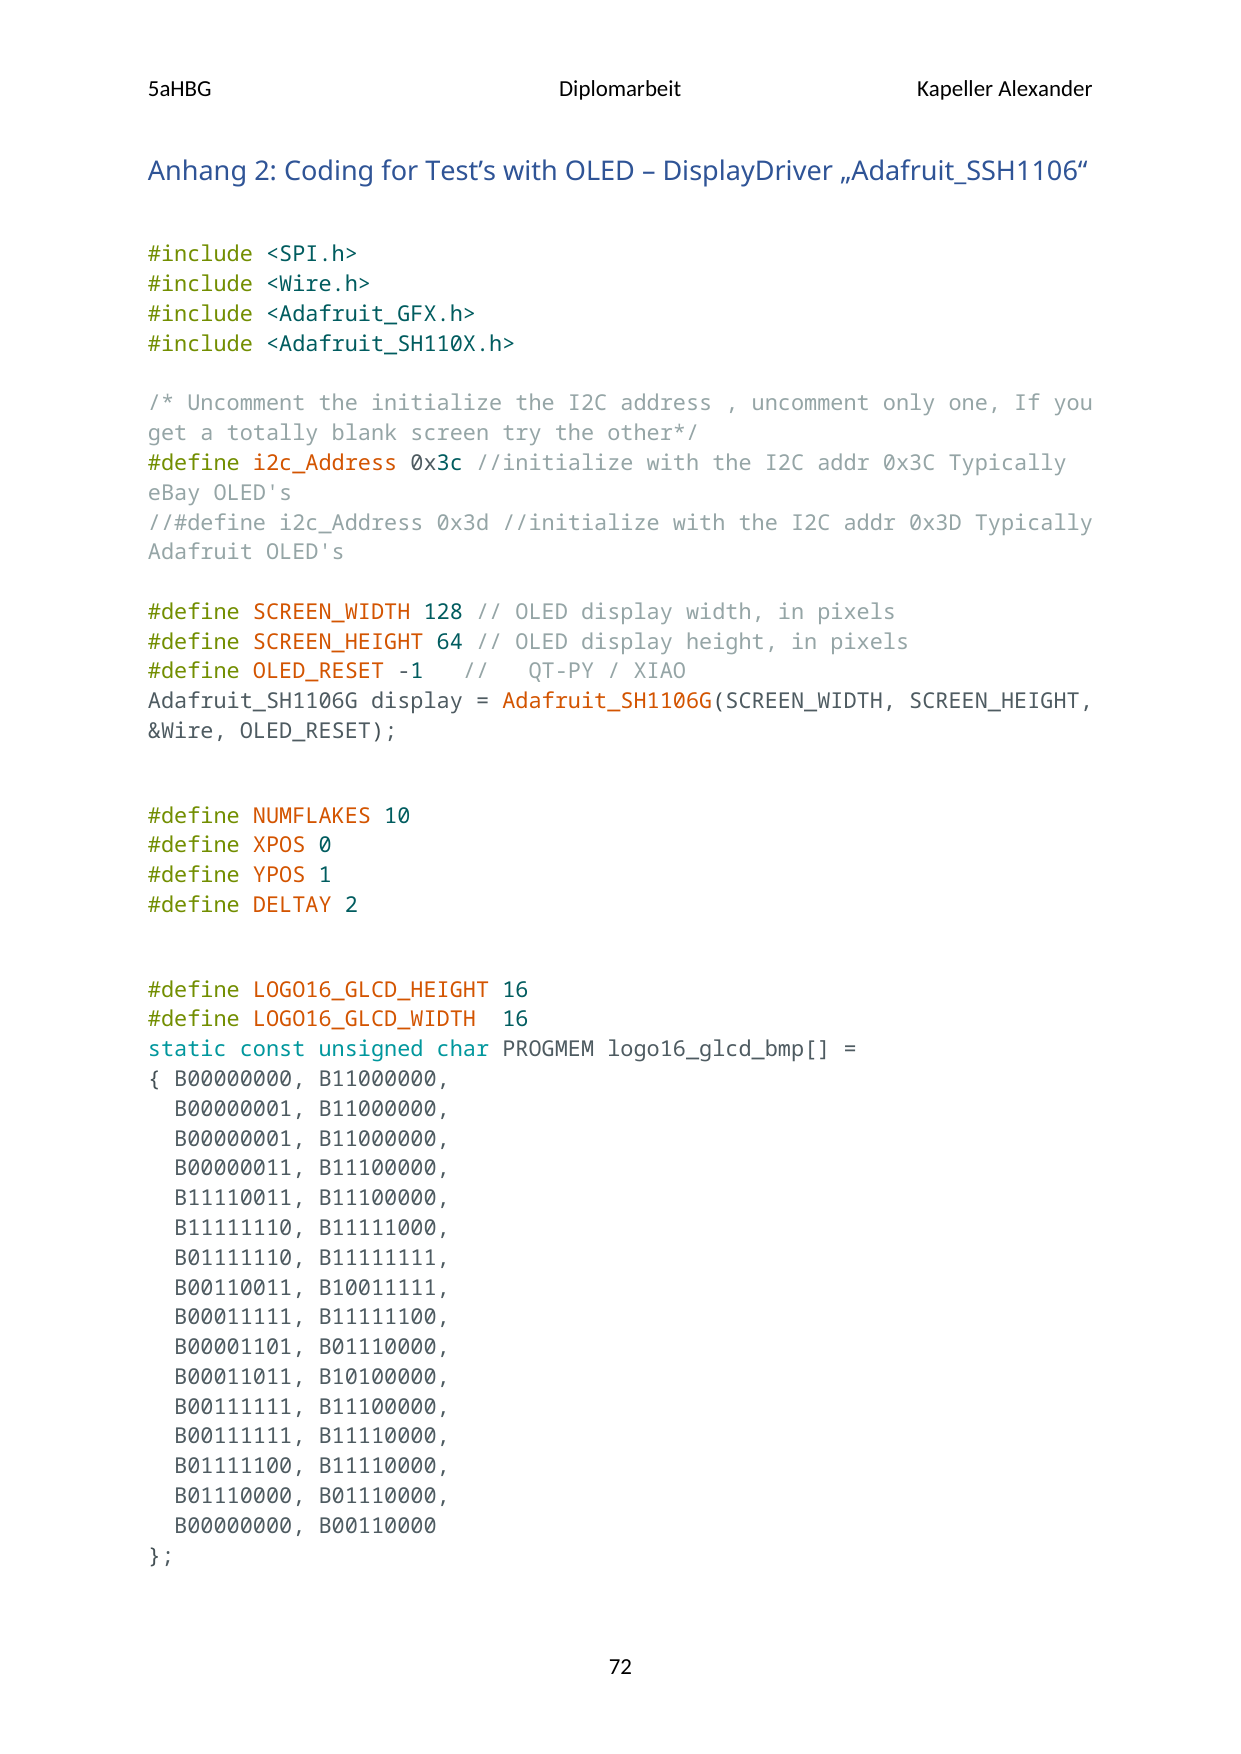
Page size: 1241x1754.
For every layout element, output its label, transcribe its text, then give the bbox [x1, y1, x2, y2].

text /* Uncomment the initialize the I2C address , uncomment only one, If you get a totally blank screen try the other*/ [148, 387, 1093, 447]
text #define LOGO16_GLCD_HEIGHT 16 [148, 974, 1093, 1003]
text B01110000, B01110000, [148, 1480, 1093, 1510]
text B00000001, B11000000, [148, 1093, 1093, 1123]
text #define DELTAY 2 [148, 889, 1093, 919]
text #define SCREEN_WIDTH 128 // OLED display width, in pixels [148, 596, 1093, 626]
text }; [148, 1540, 1093, 1569]
text B01111110, B11111111, [148, 1242, 1093, 1272]
text //#define i2c_Address 0x3d //initialize with the I2C addr 0x3D Typically Adafruit OLED's [148, 507, 1093, 566]
text #define NUMFLAKES 10 [148, 800, 1093, 829]
text #define LOGO16_GLCD_WIDTH 16 [148, 1003, 1093, 1033]
text #define i2c_Address 0x3c //initialize with the I2C addr 0x3C Typically eBay OLED's [148, 447, 1093, 507]
text #include <SPI.h> [148, 238, 1093, 268]
text B11111110, B11111000, [148, 1212, 1093, 1242]
text B11110011, B11100000, [148, 1182, 1093, 1212]
subtitle Anhang 2: Coding for Test’s with OLED – DisplayDriver „Adafruit_SSH1106“ [148, 152, 1093, 189]
text B00110011, B10011111, [148, 1272, 1093, 1301]
text B00011111, B11111100, [148, 1301, 1093, 1331]
text #define SCREEN_HEIGHT 64 // OLED display height, in pixels [148, 626, 1093, 656]
text B00111111, B11100000, [148, 1391, 1093, 1421]
text B00011011, B10100000, [148, 1361, 1093, 1391]
text Adafruit_SH1106G display = Adafruit_SH1106G(SCREEN_WIDTH, SCREEN_HEIGHT, &Wire, OLED_RESET); [148, 685, 1093, 745]
text #define XPOS 0 [148, 829, 1093, 859]
text #include <Adafruit_GFX.h> [148, 298, 1093, 328]
text #include <Wire.h> [148, 268, 1093, 298]
text static const unsigned char PROGMEM logo16_glcd_bmp[] = [148, 1033, 1093, 1063]
text B00000000, B00110000 [148, 1510, 1093, 1540]
text B00111111, B11110000, [148, 1421, 1093, 1450]
text B01111100, B11110000, [148, 1450, 1093, 1480]
text B00000011, B11100000, [148, 1152, 1093, 1182]
text B00000001, B11000000, [148, 1123, 1093, 1152]
text { B00000000, B11000000, [148, 1063, 1093, 1093]
text B00001101, B01110000, [148, 1331, 1093, 1361]
text #define YPOS 1 [148, 859, 1093, 889]
text #define OLED_RESET -1 // QT-PY / XIAO [148, 656, 1093, 685]
text #include <Adafruit_SH110X.h> [148, 328, 1093, 358]
